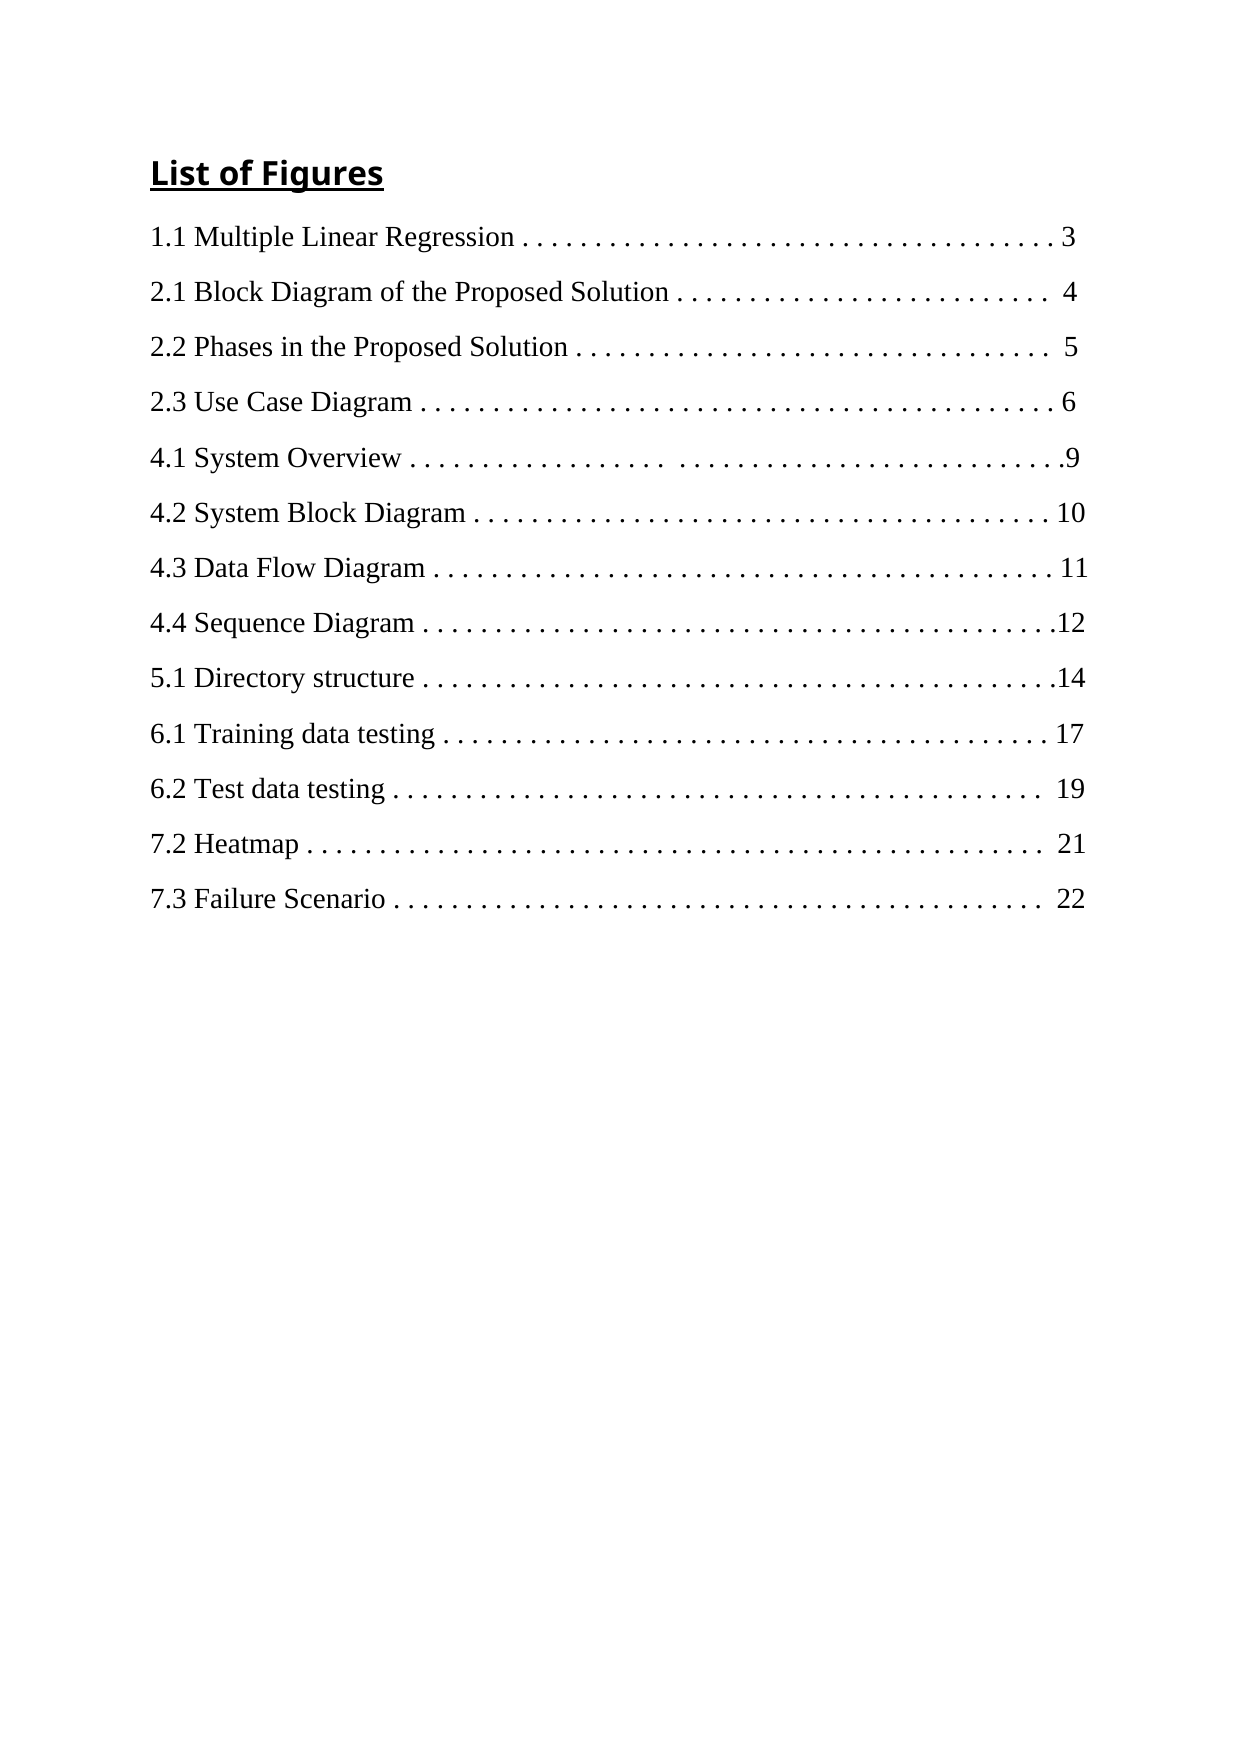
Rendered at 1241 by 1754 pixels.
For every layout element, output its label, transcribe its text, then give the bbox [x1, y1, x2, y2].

text 5.1 Directory structure . . . . . . . . . . . . . . . . . . . . . . . . . . . . . . . . . . . . . . . . . . . .14 [150, 661, 1090, 694]
text 7.2 Heatmap . . . . . . . . . . . . . . . . . . . . . . . . . . . . . . . . . . . . . . . . . . . . . . . . . . . 21 [150, 826, 1090, 860]
text 2.1 Block Diagram of the Proposed Solution . . . . . . . . . . . . . . . . . . . . . . . . . . 4 [150, 274, 1090, 308]
text 6.1 Training data testing . . . . . . . . . . . . . . . . . . . . . . . . . . . . . . . . . . . . . . . . . . 17 [150, 716, 1090, 749]
text 6.2 Test data testing . . . . . . . . . . . . . . . . . . . . . . . . . . . . . . . . . . . . . . . . . . . . . 19 [150, 771, 1090, 804]
text 4.3 Data Flow Diagram . . . . . . . . . . . . . . . . . . . . . . . . . . . . . . . . . . . . . . . . . . . 11 [150, 550, 1090, 584]
text List of Figures [150, 150, 1090, 195]
text 2.2 Phases in the Proposed Solution . . . . . . . . . . . . . . . . . . . . . . . . . . . . . . . . . 5 [150, 329, 1090, 363]
text 4.2 System Block Diagram . . . . . . . . . . . . . . . . . . . . . . . . . . . . . . . . . . . . . . . . 10 [150, 495, 1090, 528]
text 1.1 Multiple Linear Regression . . . . . . . . . . . . . . . . . . . . . . . . . . . . . . . . . . . . . 3 [150, 219, 1090, 252]
text 4.1 System Overview . . . . . . . . . . . . . . . . . . . . . . . . . . . . . . . . . . . . . . . . . . . . .9 [150, 440, 1090, 473]
text 2.3 Use Case Diagram . . . . . . . . . . . . . . . . . . . . . . . . . . . . . . . . . . . . . . . . . . . . 6 [150, 384, 1090, 418]
text 4.4 Sequence Diagram . . . . . . . . . . . . . . . . . . . . . . . . . . . . . . . . . . . . . . . . . . . .12 [150, 605, 1090, 639]
text 7.3 Failure Scenario . . . . . . . . . . . . . . . . . . . . . . . . . . . . . . . . . . . . . . . . . . . . . 22 [150, 881, 1090, 915]
